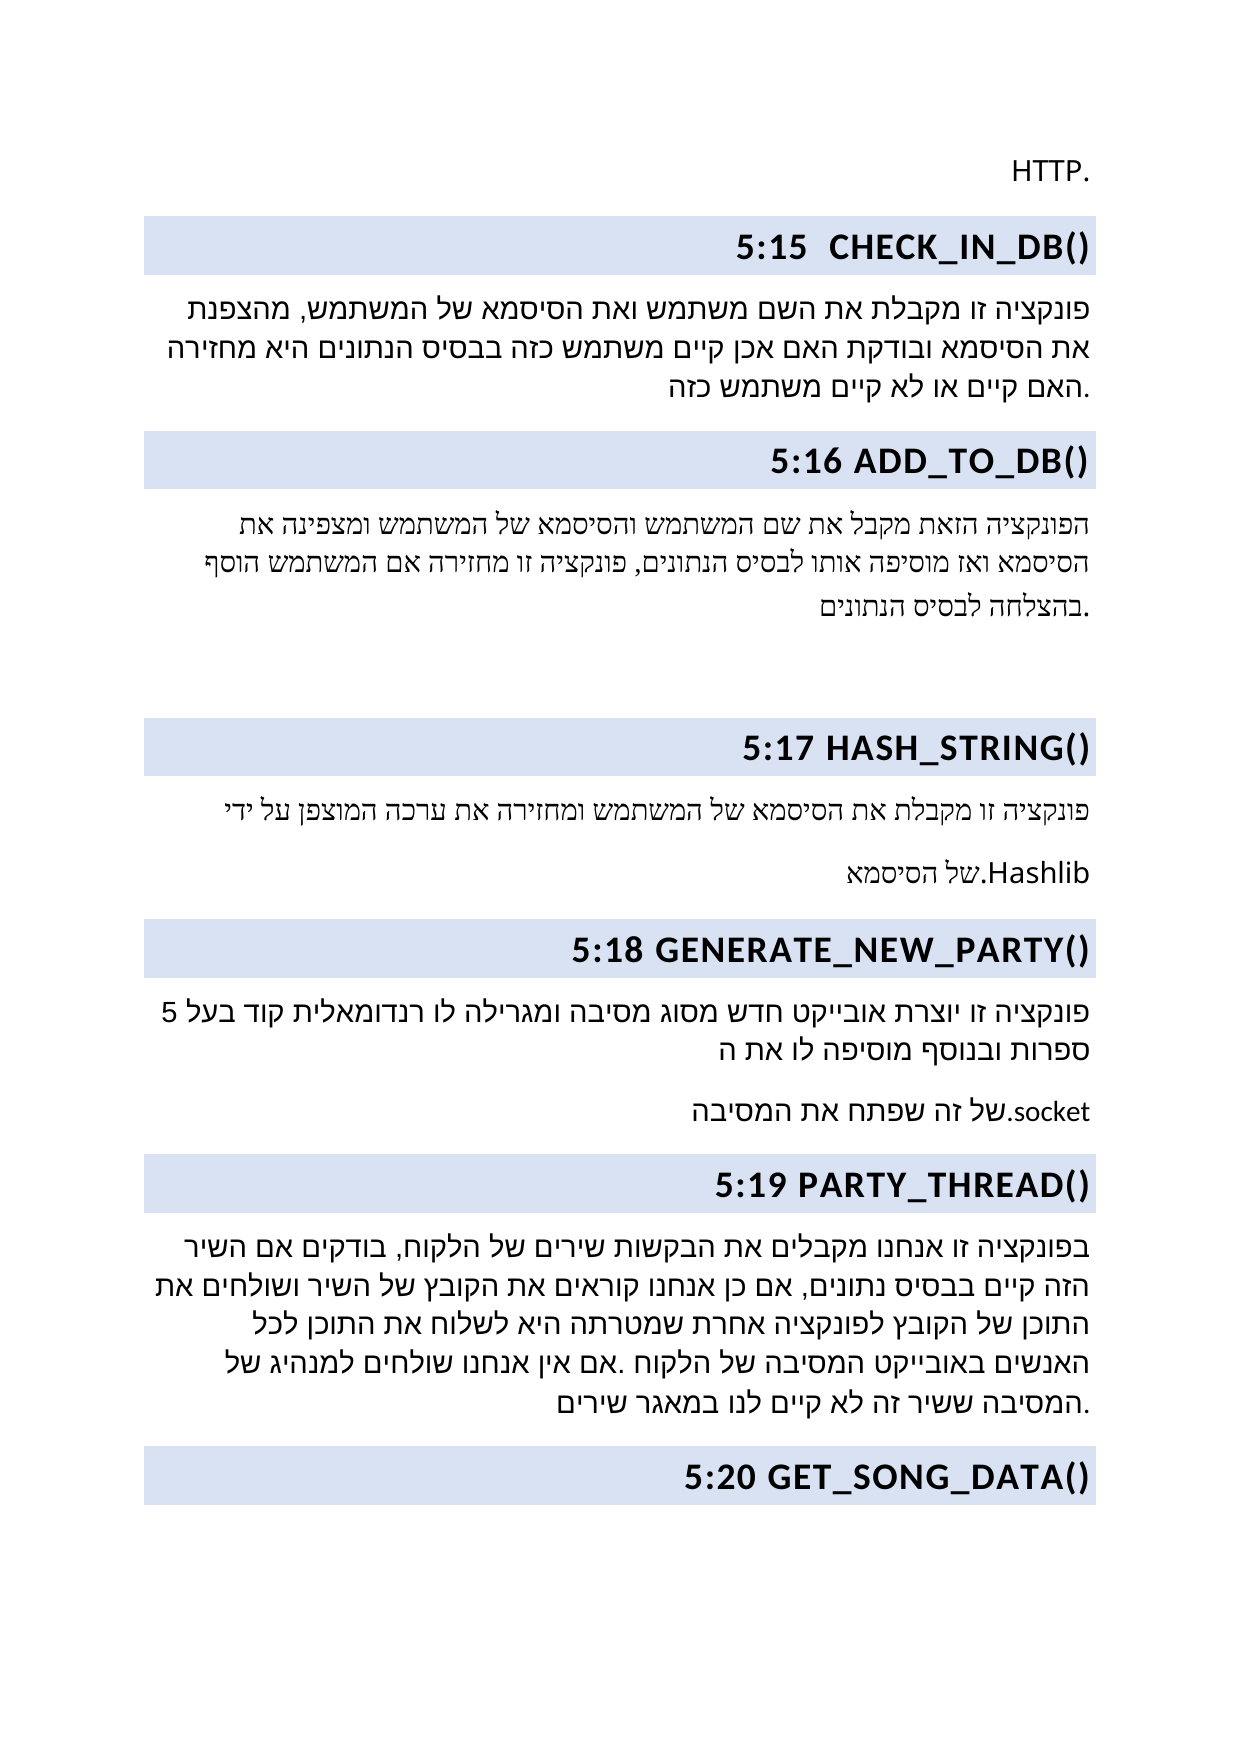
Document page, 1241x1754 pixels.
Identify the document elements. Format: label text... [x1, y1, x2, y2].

text HTTP. [150, 150, 1090, 190]
text של הסיסמא.Hashlib [150, 853, 1090, 892]
subtitle 5:17 hash_string() [150, 724, 1090, 770]
text פונקציה זו יוצרת אובייקט חדש מסוג מסיבה ומגרילה לו רנדומאלית קוד בעל 5 ספרות ובנוסף מוסיפה לו את ה [150, 995, 1090, 1067]
subtitle 5:16 add_to_db() [150, 438, 1090, 483]
text פונקציה זו מקבלת את הסיסמא של המשתמש ומחזירה את ערכה המוצפן על ידי [150, 793, 1090, 827]
text הפונקציה הזאת מקבל את שם המשתמש והסיסמא של המשתמש ומצפינה את הסיסמא ואז מוסיפה אותו לבסיס הנתונים, פונקציה זו מחזירה אם המשתמש הוסף בהצלחה לבסיס הנתונים. [150, 507, 1090, 624]
subtitle 5:18 generate_new_party() [150, 926, 1090, 971]
subtitle 5:15 check_in_db() [150, 223, 1090, 268]
subtitle 5:20 get_song_data() [150, 1453, 1090, 1498]
text של זה שפתח את המסיבה.socket [150, 1093, 1090, 1128]
text בפונקציה זו אנחנו מקבלים את הבקשות שירים של הלקוח, בודקים אם השיר הזה קיים בבסיס נתונים, אם כן אנחנו קוראים את הקובץ של השיר ושולחים את התוכן של הקובץ לפונקציה אחרת שמטרתה היא לשלוח את התוכן לכל האנשים באובייקט המסיבה של הלקוח .אם אין אנחנו שולחים למנהיג של המסיבה ששיר זה לא קיים לנו במאגר שירים. [150, 1230, 1090, 1420]
text פונקציה זו מקבלת את השם משתמש ואת הסיסמא של המשתמש, מהצפנת את הסיסמא ובודקת האם אכן קיים משתמש כזה בבסיס הנתונים היא מחזירה האם קיים או לא קיים משתמש כזה. [150, 292, 1090, 405]
subtitle 5:19 party_thread() [150, 1161, 1090, 1207]
